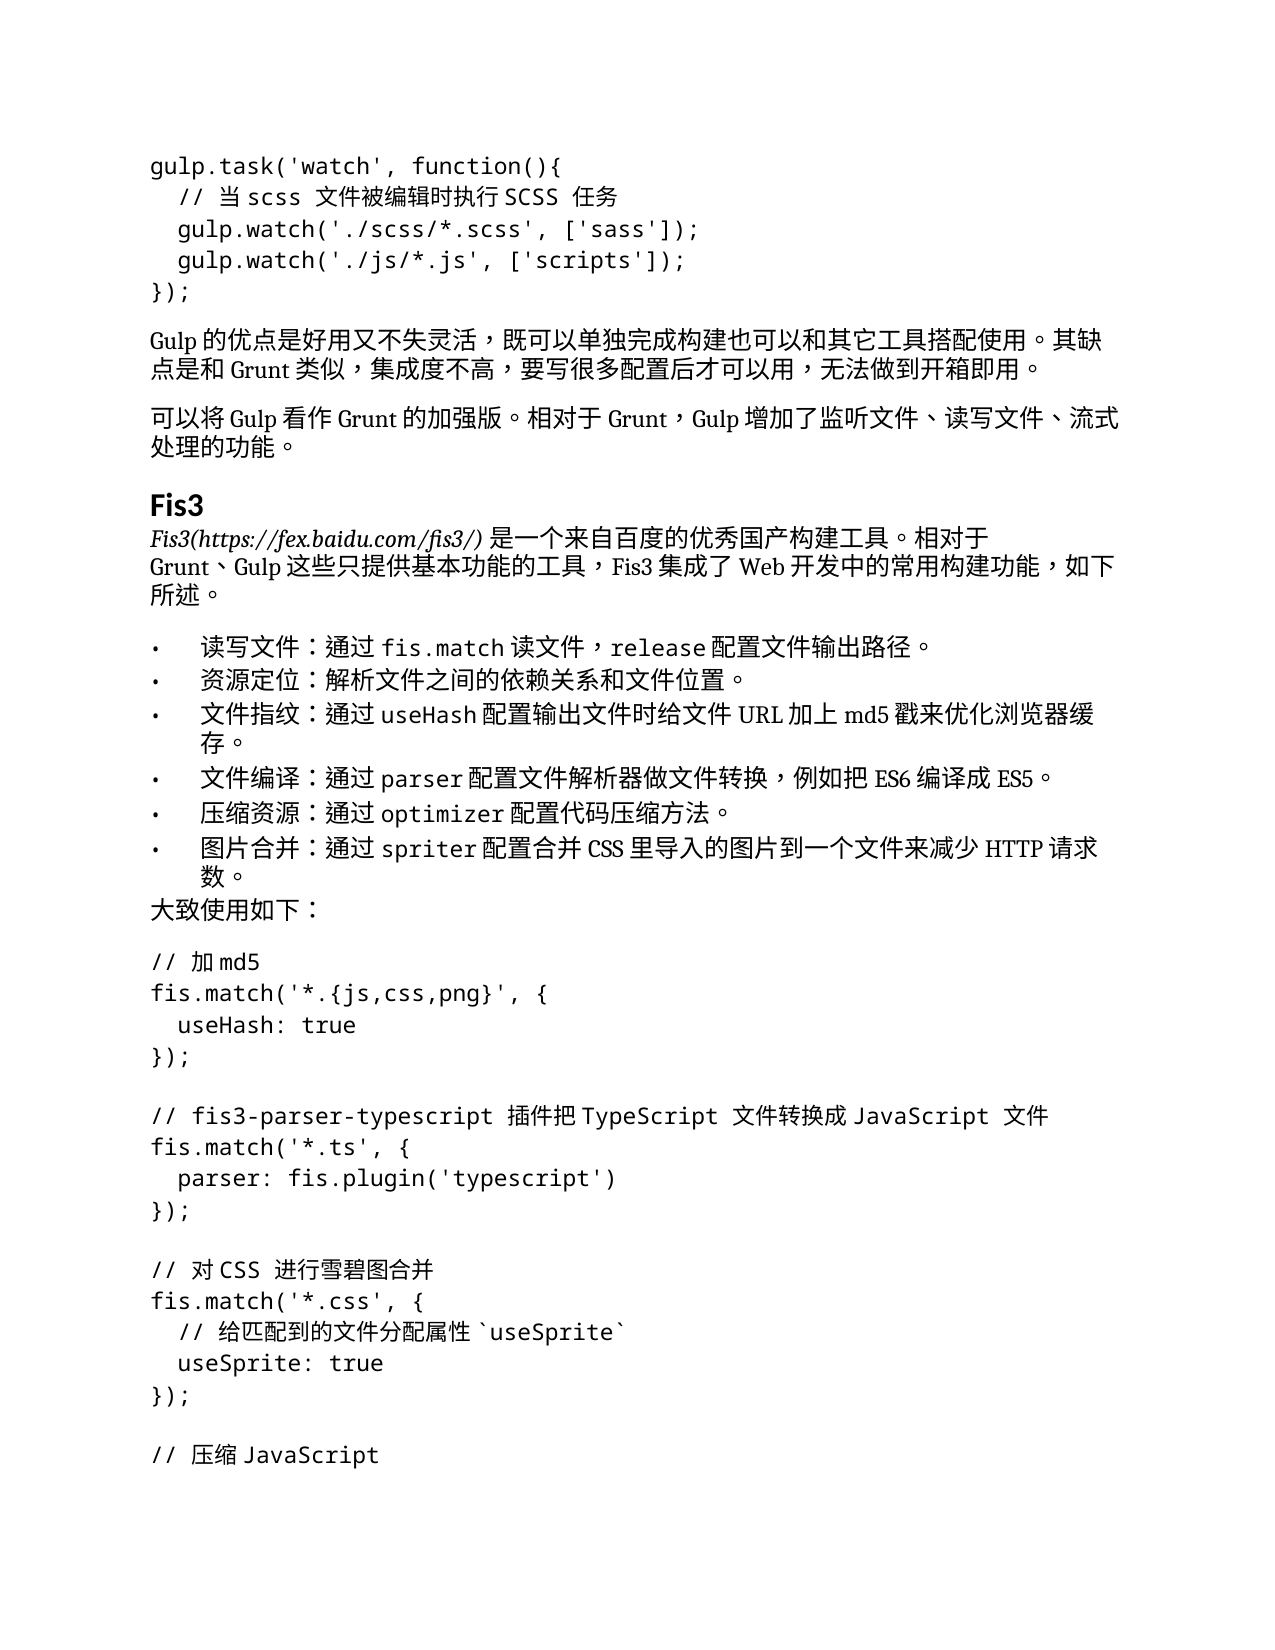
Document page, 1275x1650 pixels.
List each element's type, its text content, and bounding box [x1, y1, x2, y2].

subtitle Fis3 [150, 484, 1125, 524]
list 图片合并：通过 spriter 配置合并 CSS 里导入的图片到一个文件来减少 HTTP 请求数。 [150, 833, 1125, 893]
list 文件指纹：通过 useHash 配置输出文件时给文件 URL 加上 md5 戳来优化浏览器缓存。 [150, 699, 1125, 759]
text Fis3(https://fex.baidu.com/fis3/) 是一个来自百度的优秀国产构建工具。相对于 Grunt、Gulp 这些只提供基本功能的工具，Fis3 集成了 Web 开发中的常用构建功能，如下所述。 [150, 524, 1125, 611]
text Gulp 的优点是好用又不失灵活，既可以单独完成构建也可以和其它工具搭配使用。其缺点是和 Grunt 类似，集成度不高，要写很多配置后才可以用，无法做到开箱即用。 [150, 327, 1125, 384]
text 大致使用如下： [150, 897, 1125, 925]
list 资源定位：解析文件之间的依赖关系和文件位置。 [150, 667, 1125, 695]
list 压缩资源：通过 optimizer 配置代码压缩方法。 [150, 798, 1125, 829]
list 读写文件：通过 fis.match 读文件，release 配置文件输出路径。 [150, 632, 1125, 663]
list 文件编译：通过 parser 配置文件解析器做文件转换，例如把 ES6 编译成 ES5。 [150, 763, 1125, 794]
text 可以将Gulp 看作 Grunt 的加强版。相对于 Grunt，Gulp增加了监听文件、读写文件、流式处理的功能。 [150, 405, 1125, 463]
